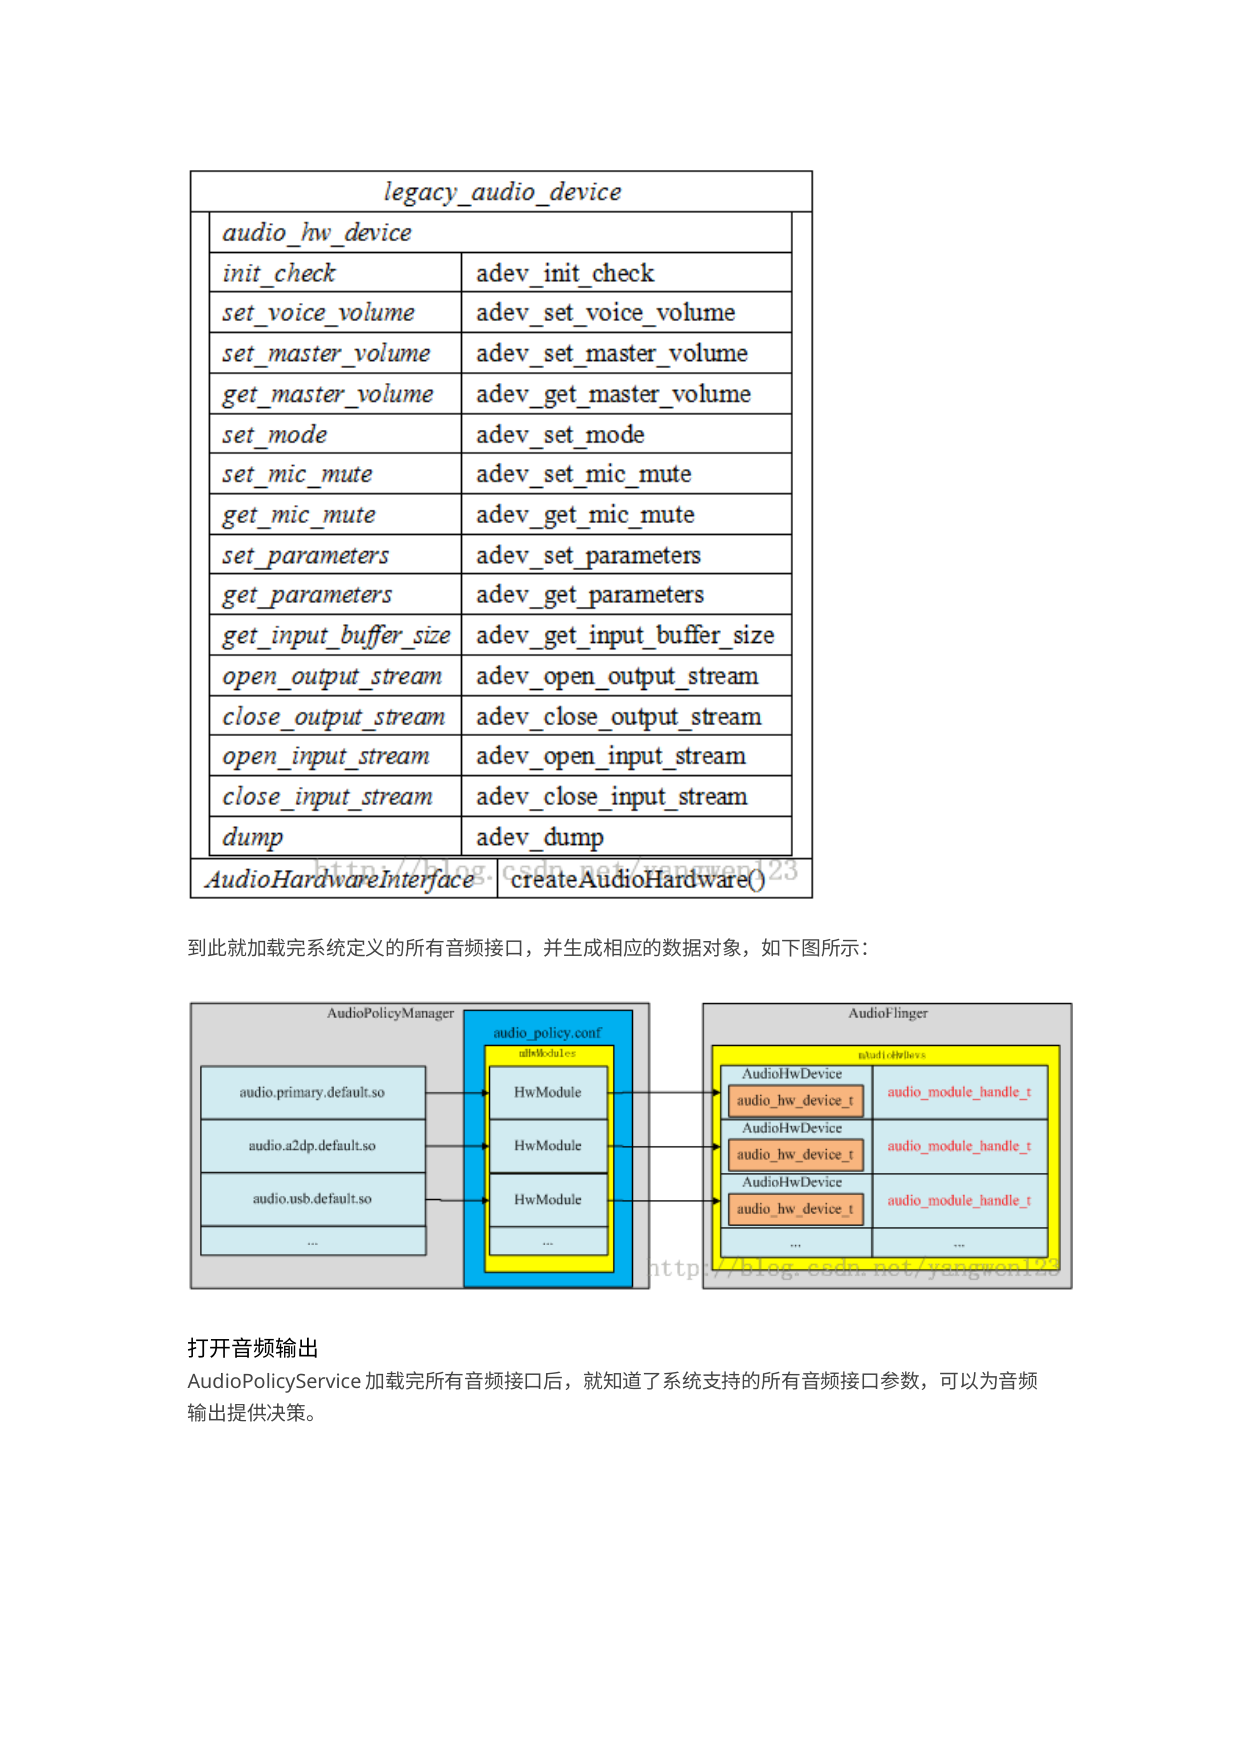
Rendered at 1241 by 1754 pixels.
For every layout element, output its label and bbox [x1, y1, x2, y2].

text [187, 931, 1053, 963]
picture [187, 170, 818, 902]
picture [187, 999, 1077, 1295]
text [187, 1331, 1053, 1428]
